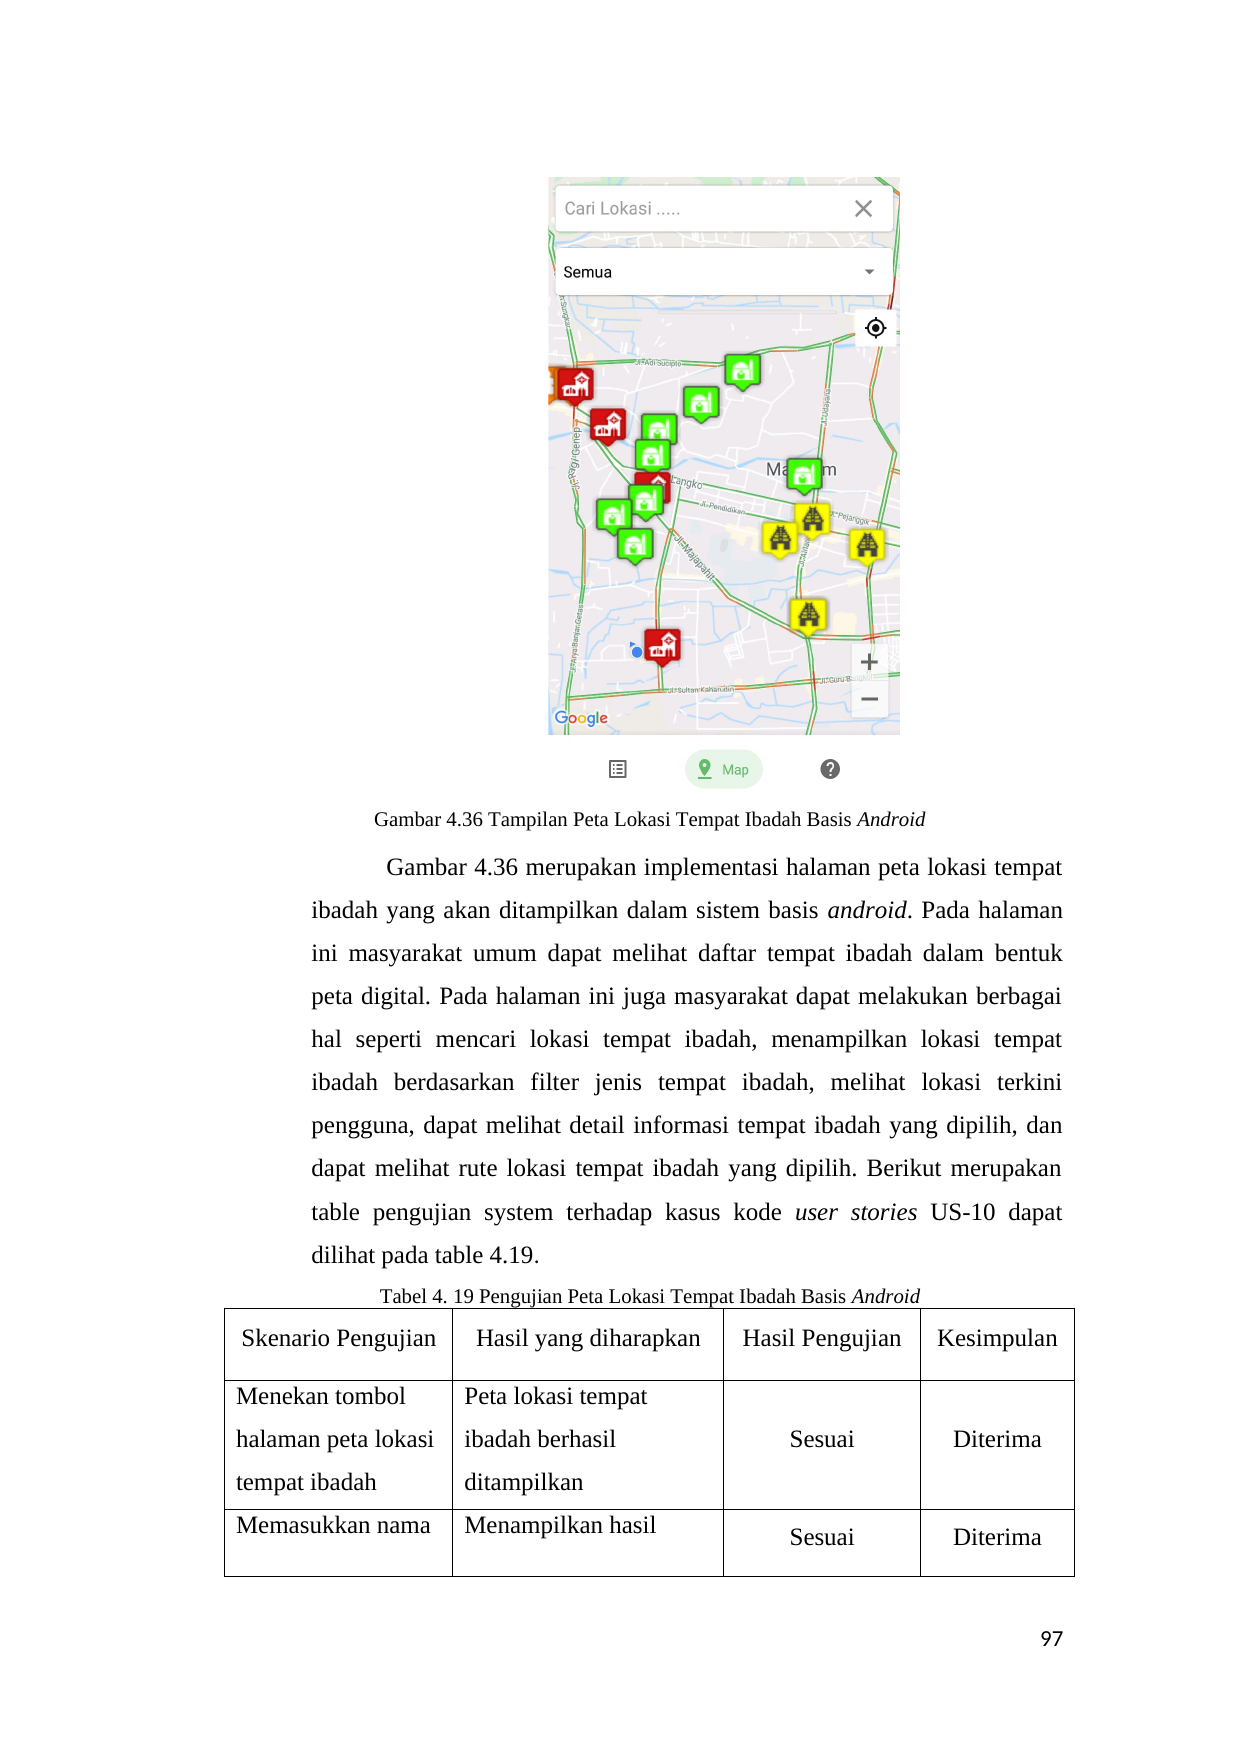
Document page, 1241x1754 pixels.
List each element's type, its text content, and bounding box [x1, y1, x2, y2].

text Gambar 4.36 merupakan implementasi halaman peta lokasi tempat ibadah yang akan ditampilkan dalam sistem basis android. Pada halaman ini masyarakat umum dapat melihat daftar tempat ibadah dalam bentuk peta digital. Pada halaman ini juga masyarakat dapat melakukan berbagai hal seperti mencari lokasi tempat ibadah, menampilkan lokasi tempat ibadah berdasarkan filter jenis tempat ibadah, melihat lokasi terkini pengguna, dapat melihat detail informasi tempat ibadah yang dipilih, dan dapat melihat rute lokasi tempat ibadah yang dipilih. Berikut merupakan table pengujian system terhadap kasus kode user stories US-10 dapat dilihat pada table 4.19. [311, 852, 1063, 1269]
table_header Hasil yang diharapkan [453, 1309, 723, 1380]
table_header Kesimpulan [921, 1309, 1074, 1380]
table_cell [453, 1510, 723, 1576]
text Gambar 4.36 Tampilan Peta Lokasi Tempat Ibadah Basis Android [236, 807, 1063, 831]
table_cell Menekan tombol halaman peta lokasi tempat ibadah [225, 1381, 452, 1509]
table_cell Diterima [921, 1510, 1074, 1576]
table_cell Diterima [921, 1381, 1074, 1509]
picture [548, 177, 900, 793]
table_cell Sesuai [724, 1510, 920, 1576]
table_cell Sesuai [724, 1381, 920, 1509]
table_header Hasil Pengujian [724, 1309, 920, 1380]
table_cell Peta lokasi tempat ibadah berhasil ditampilkan [453, 1381, 723, 1509]
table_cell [225, 1510, 452, 1576]
table_header Skenario Pengujian [225, 1309, 452, 1380]
text Tabel 4. 19 Pengujian Peta Lokasi Tempat Ibadah Basis Android [236, 1284, 1063, 1308]
